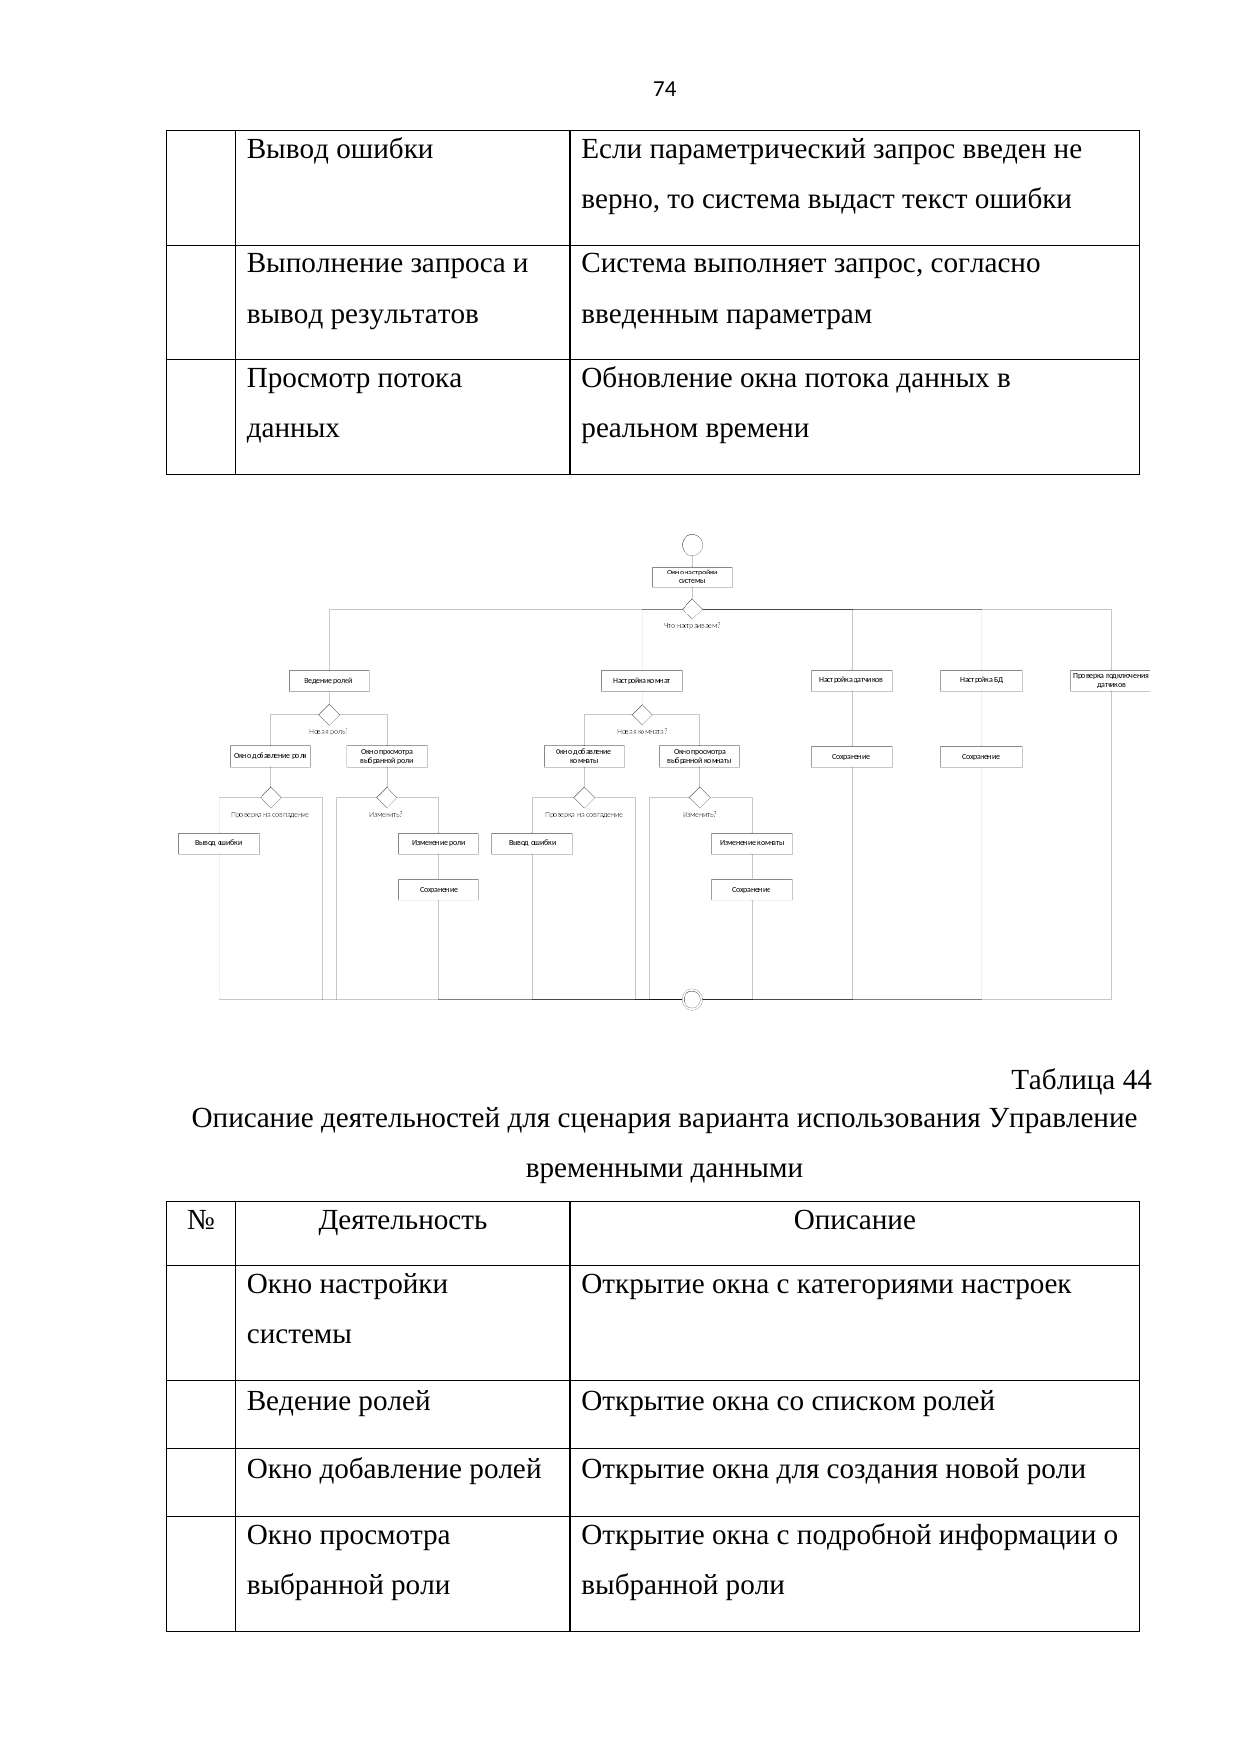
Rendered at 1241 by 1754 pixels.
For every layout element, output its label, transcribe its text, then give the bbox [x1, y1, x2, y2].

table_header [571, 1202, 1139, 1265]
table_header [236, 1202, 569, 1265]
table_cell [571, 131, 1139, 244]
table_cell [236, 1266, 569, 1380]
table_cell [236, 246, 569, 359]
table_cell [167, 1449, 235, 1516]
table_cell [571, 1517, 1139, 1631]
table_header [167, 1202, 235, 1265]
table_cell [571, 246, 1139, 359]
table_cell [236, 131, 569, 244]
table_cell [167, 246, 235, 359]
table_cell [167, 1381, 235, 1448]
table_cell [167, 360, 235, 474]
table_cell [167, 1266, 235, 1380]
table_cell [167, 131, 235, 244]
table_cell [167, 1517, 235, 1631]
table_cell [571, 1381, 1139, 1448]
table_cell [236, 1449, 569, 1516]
text Таблица 44 [177, 1062, 1152, 1095]
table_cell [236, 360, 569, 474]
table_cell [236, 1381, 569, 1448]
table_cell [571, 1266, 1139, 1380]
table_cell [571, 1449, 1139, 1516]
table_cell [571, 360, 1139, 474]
text Описание деятельностей для сценария варианта использования Управление временными данными [177, 1100, 1152, 1184]
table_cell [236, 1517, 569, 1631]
